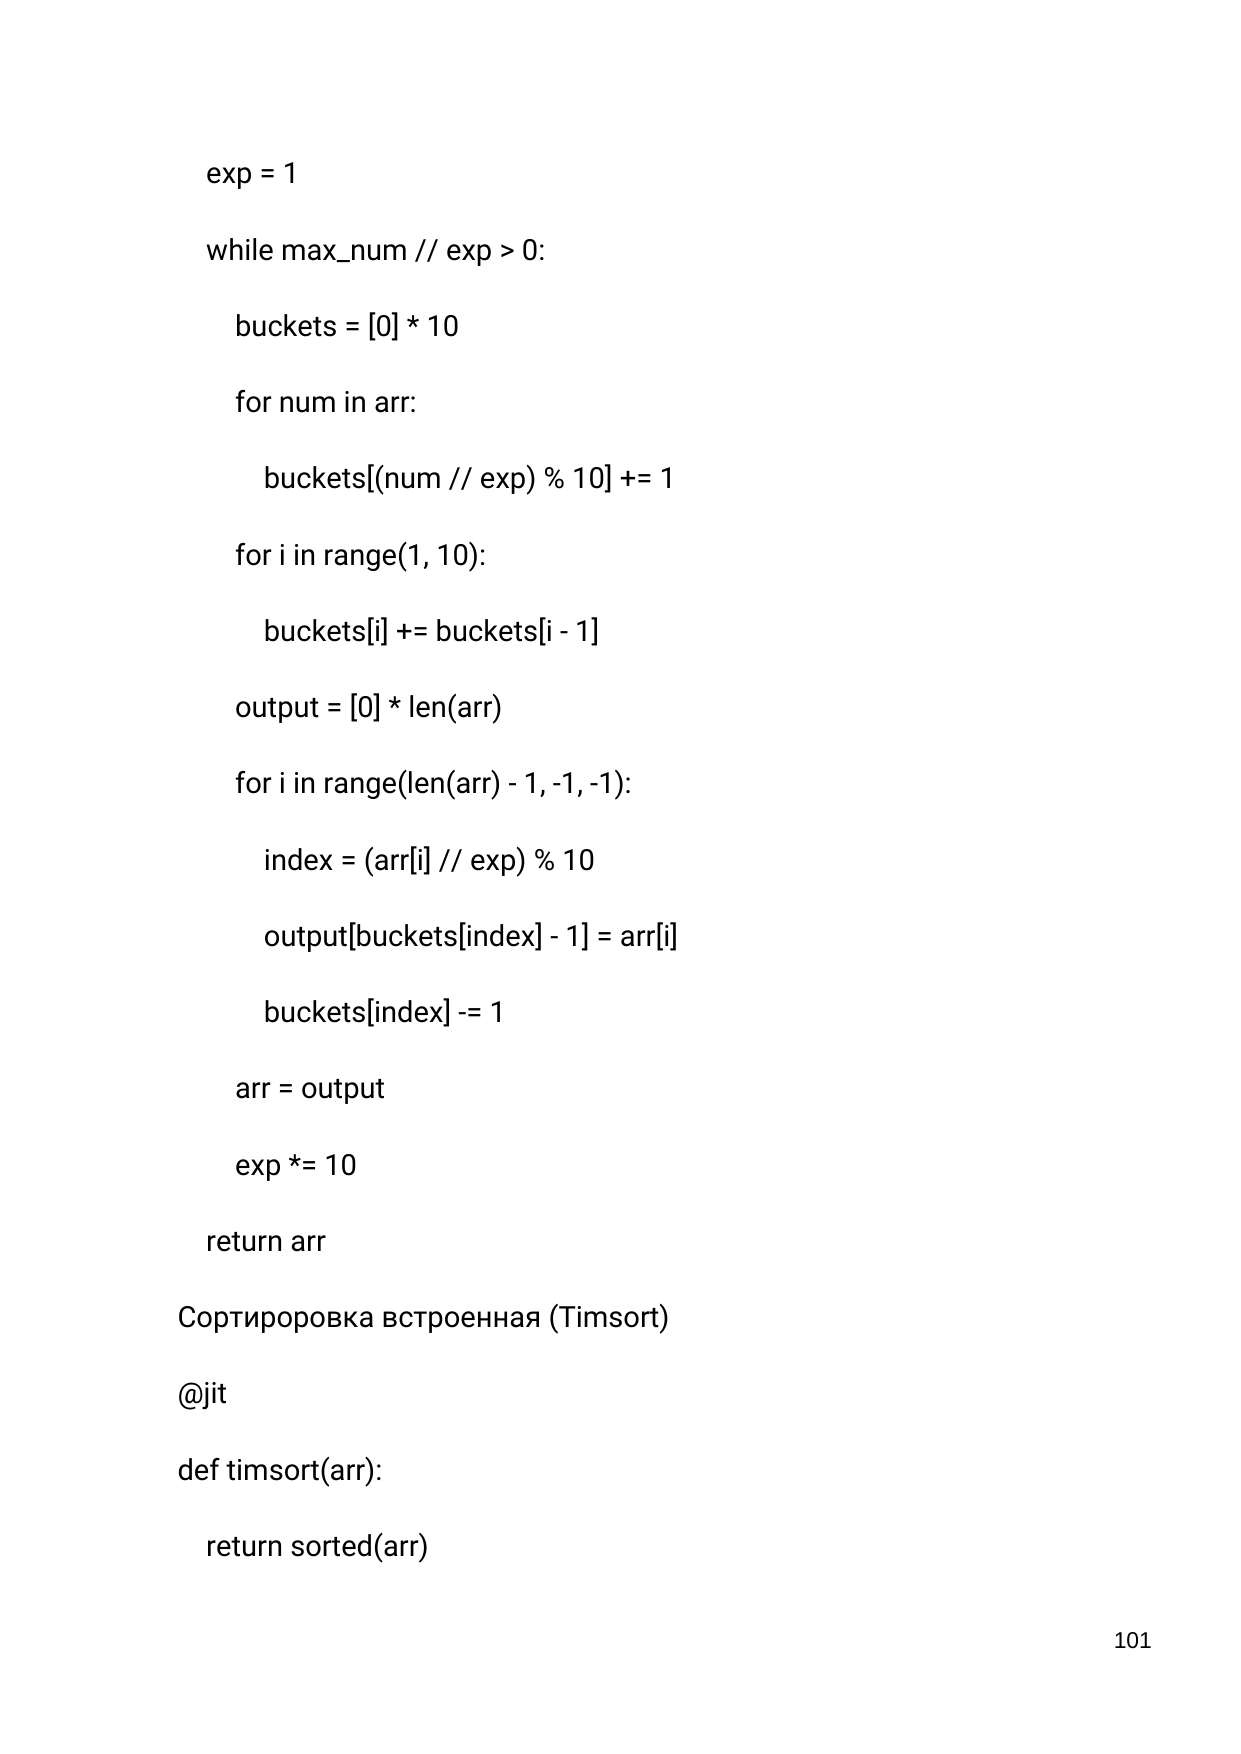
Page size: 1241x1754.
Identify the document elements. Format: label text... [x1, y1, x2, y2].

text return arr [177, 1224, 1152, 1258]
text def timsort(arr): [177, 1453, 1152, 1487]
text buckets[i] += buckets[i - 1] [177, 614, 1152, 648]
text output = [0] * len(arr) [177, 690, 1152, 724]
text buckets[index] -= 1 [177, 995, 1152, 1029]
text for i in range(len(arr) - 1, -1, -1): [177, 767, 1152, 801]
text while max_num // exp > 0: [177, 233, 1152, 267]
text @jit [177, 1377, 1152, 1411]
text exp *= 10 [177, 1148, 1152, 1182]
text Сортироровка встроенная (Timsort) [177, 1300, 1152, 1334]
text for num in arr: [177, 385, 1152, 419]
text return sorted(arr) [177, 1529, 1152, 1563]
text exp = 1 [177, 157, 1152, 191]
text buckets = [0] * 10 [177, 309, 1152, 343]
text buckets[(num // exp) % 10] += 1 [177, 462, 1152, 496]
text output[buckets[index] - 1] = arr[i] [177, 919, 1152, 953]
text for i in range(1, 10): [177, 538, 1152, 572]
text arr = output [177, 1072, 1152, 1106]
text index = (arr[i] // exp) % 10 [177, 843, 1152, 877]
